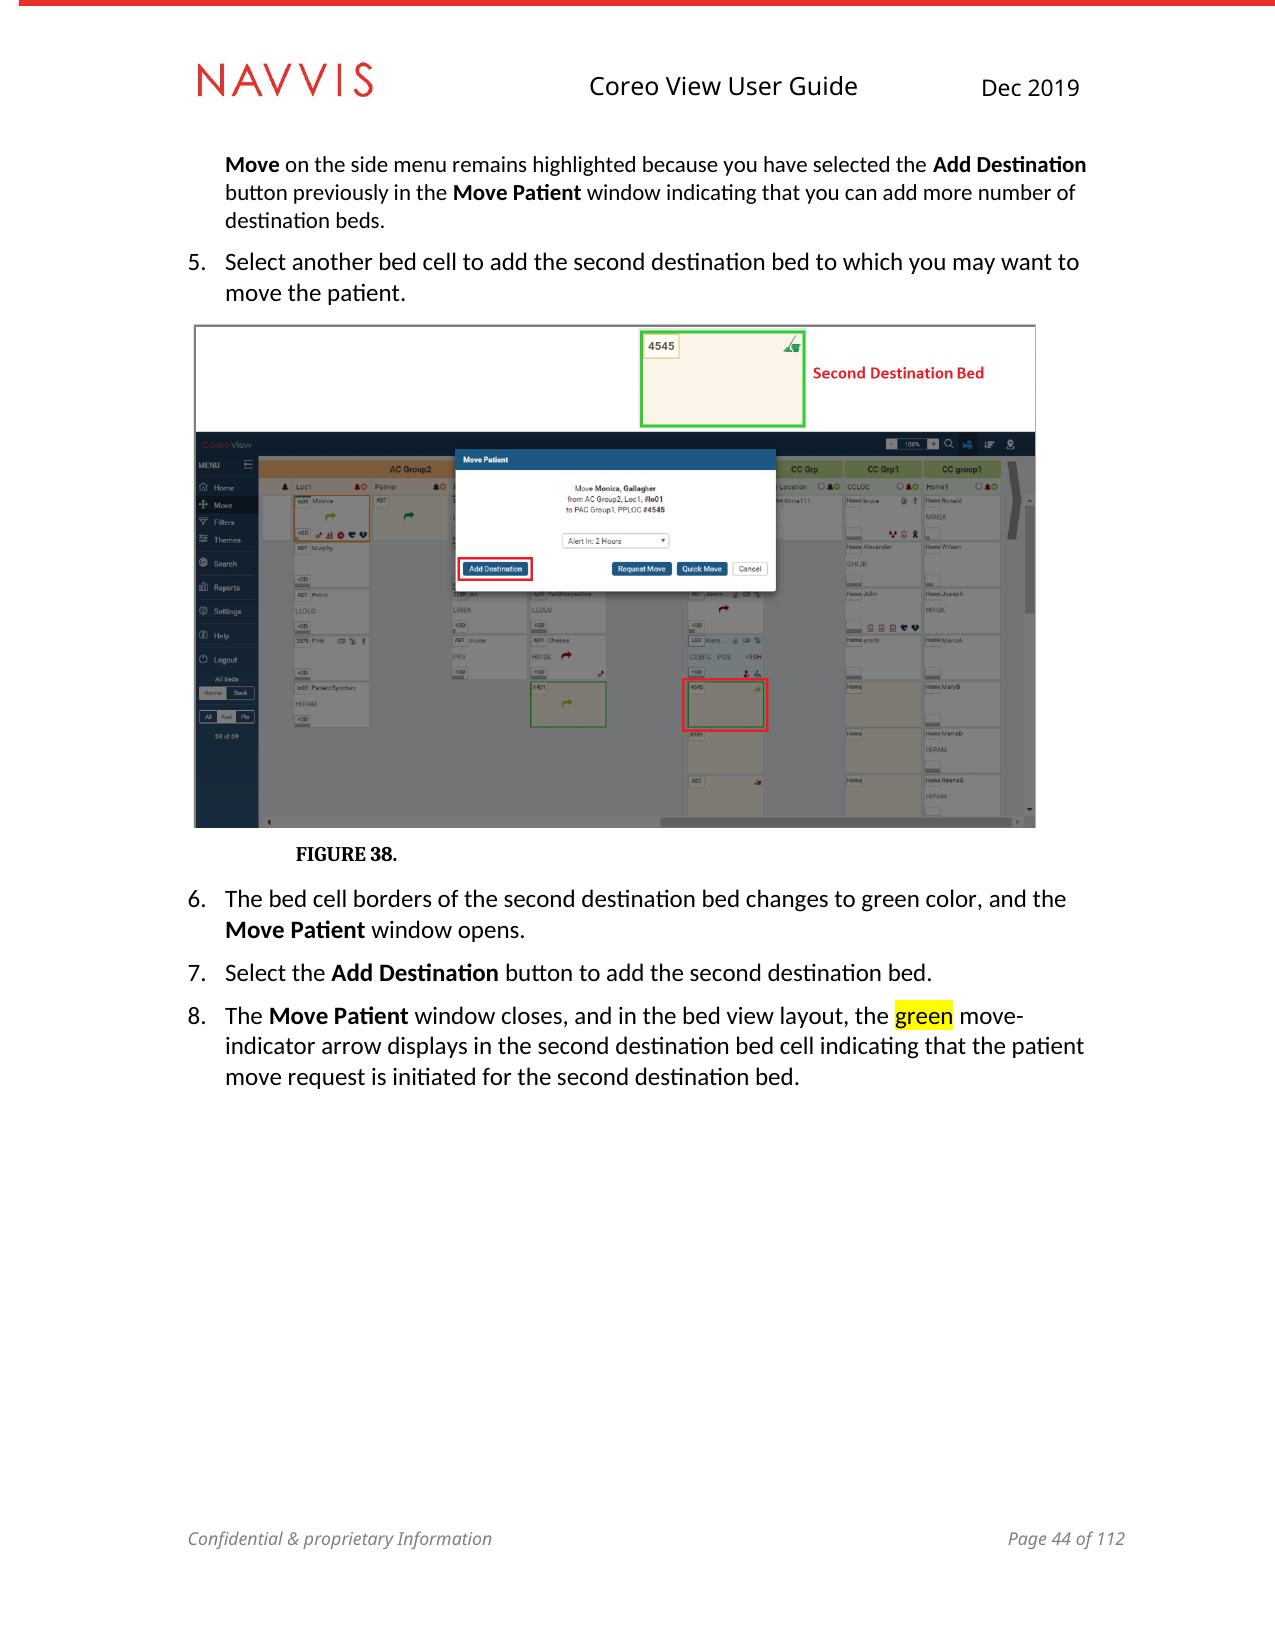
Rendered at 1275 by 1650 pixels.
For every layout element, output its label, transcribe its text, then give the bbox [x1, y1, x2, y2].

text Move on the side menu remains highlighted because you have selected the Add Destination button previously in the Move Patient window indicating that you can add more number of destination beds. [225, 150, 1087, 234]
picture [187, 55, 383, 104]
list The bed cell borders of the second destination bed changes to green color, and the Move Patient window opens. [187, 883, 1087, 944]
list Select the Add Destination button to add the second destination bed. [187, 957, 1087, 987]
list Select another bed cell to add the second destination bed to which you may want to move the patient. [187, 247, 1087, 308]
list The Move Patient window closes, and in the bed view layout, the green move-indicator arrow displays in the second destination bed cell indicating that the patient move request is initiated for the second destination bed. [187, 1000, 1087, 1091]
picture [193, 324, 1036, 828]
